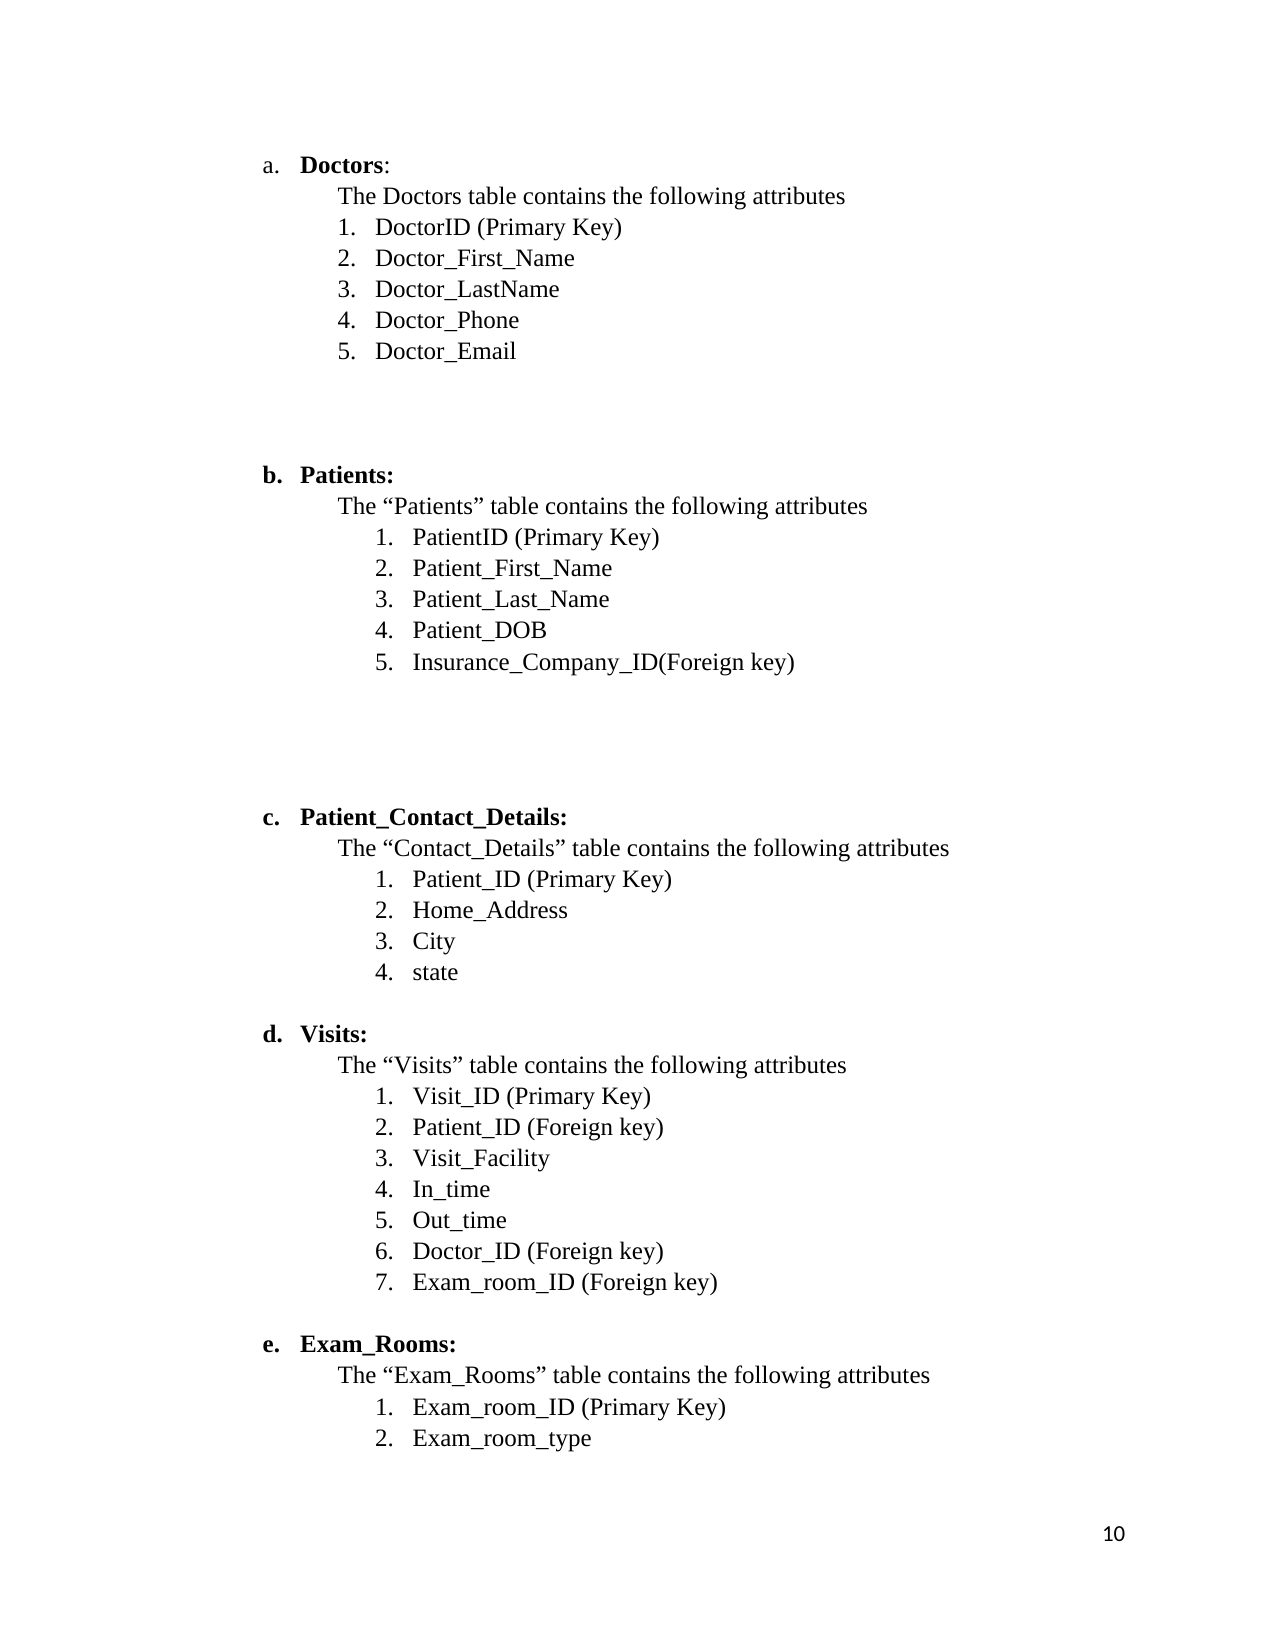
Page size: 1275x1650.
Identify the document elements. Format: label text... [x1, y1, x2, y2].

list Doctor_ID (Foreign key) [375, 1236, 1125, 1265]
list The “Visits” table contains the following attributes [337, 1050, 1125, 1079]
list Insurance_Company_ID(Foreign key) [375, 647, 1125, 675]
list Patient_Last_Name [375, 584, 1125, 613]
list Doctor_First_Name [337, 243, 1125, 272]
list The Doctors table contains the following attributes [337, 181, 1125, 210]
list Doctors: [262, 150, 1125, 179]
list City [375, 926, 1125, 955]
list Doctor_Email [337, 336, 1125, 365]
list The “Contact_Details” table contains the following attributes [337, 833, 1125, 862]
list PatientID (Primary Key) [375, 522, 1125, 551]
list Patients: [262, 460, 1125, 489]
list Doctor_Phone [337, 305, 1125, 334]
list Doctor_LastName [337, 274, 1125, 303]
list Patient_ID (Foreign key) [375, 1112, 1125, 1141]
list Exam_Rooms: [262, 1329, 1125, 1358]
list Visit_ID (Primary Key) [375, 1081, 1125, 1110]
list Visit_Facility [375, 1143, 1125, 1172]
list Visits: [262, 1019, 1125, 1048]
list Home_Address [375, 895, 1125, 924]
list Patient_DOB [375, 616, 1125, 644]
list state [375, 957, 1125, 986]
list DoctorID (Primary Key) [337, 212, 1125, 241]
list Exam_room_ID (Primary Key) [375, 1392, 1125, 1420]
list Exam_room_ID (Foreign key) [375, 1267, 1125, 1296]
list Patient_ID (Primary Key) [375, 864, 1125, 893]
list Exam_room_type [375, 1423, 1125, 1451]
list Patient_Contact_Details: [262, 802, 1125, 831]
list Out_time [375, 1205, 1125, 1234]
list The “Exam_Rooms” table contains the following attributes [300, 1361, 1125, 1389]
list In_time [375, 1174, 1125, 1203]
list The “Patients” table contains the following attributes [337, 491, 1125, 520]
list Patient_First_Name [375, 553, 1125, 582]
